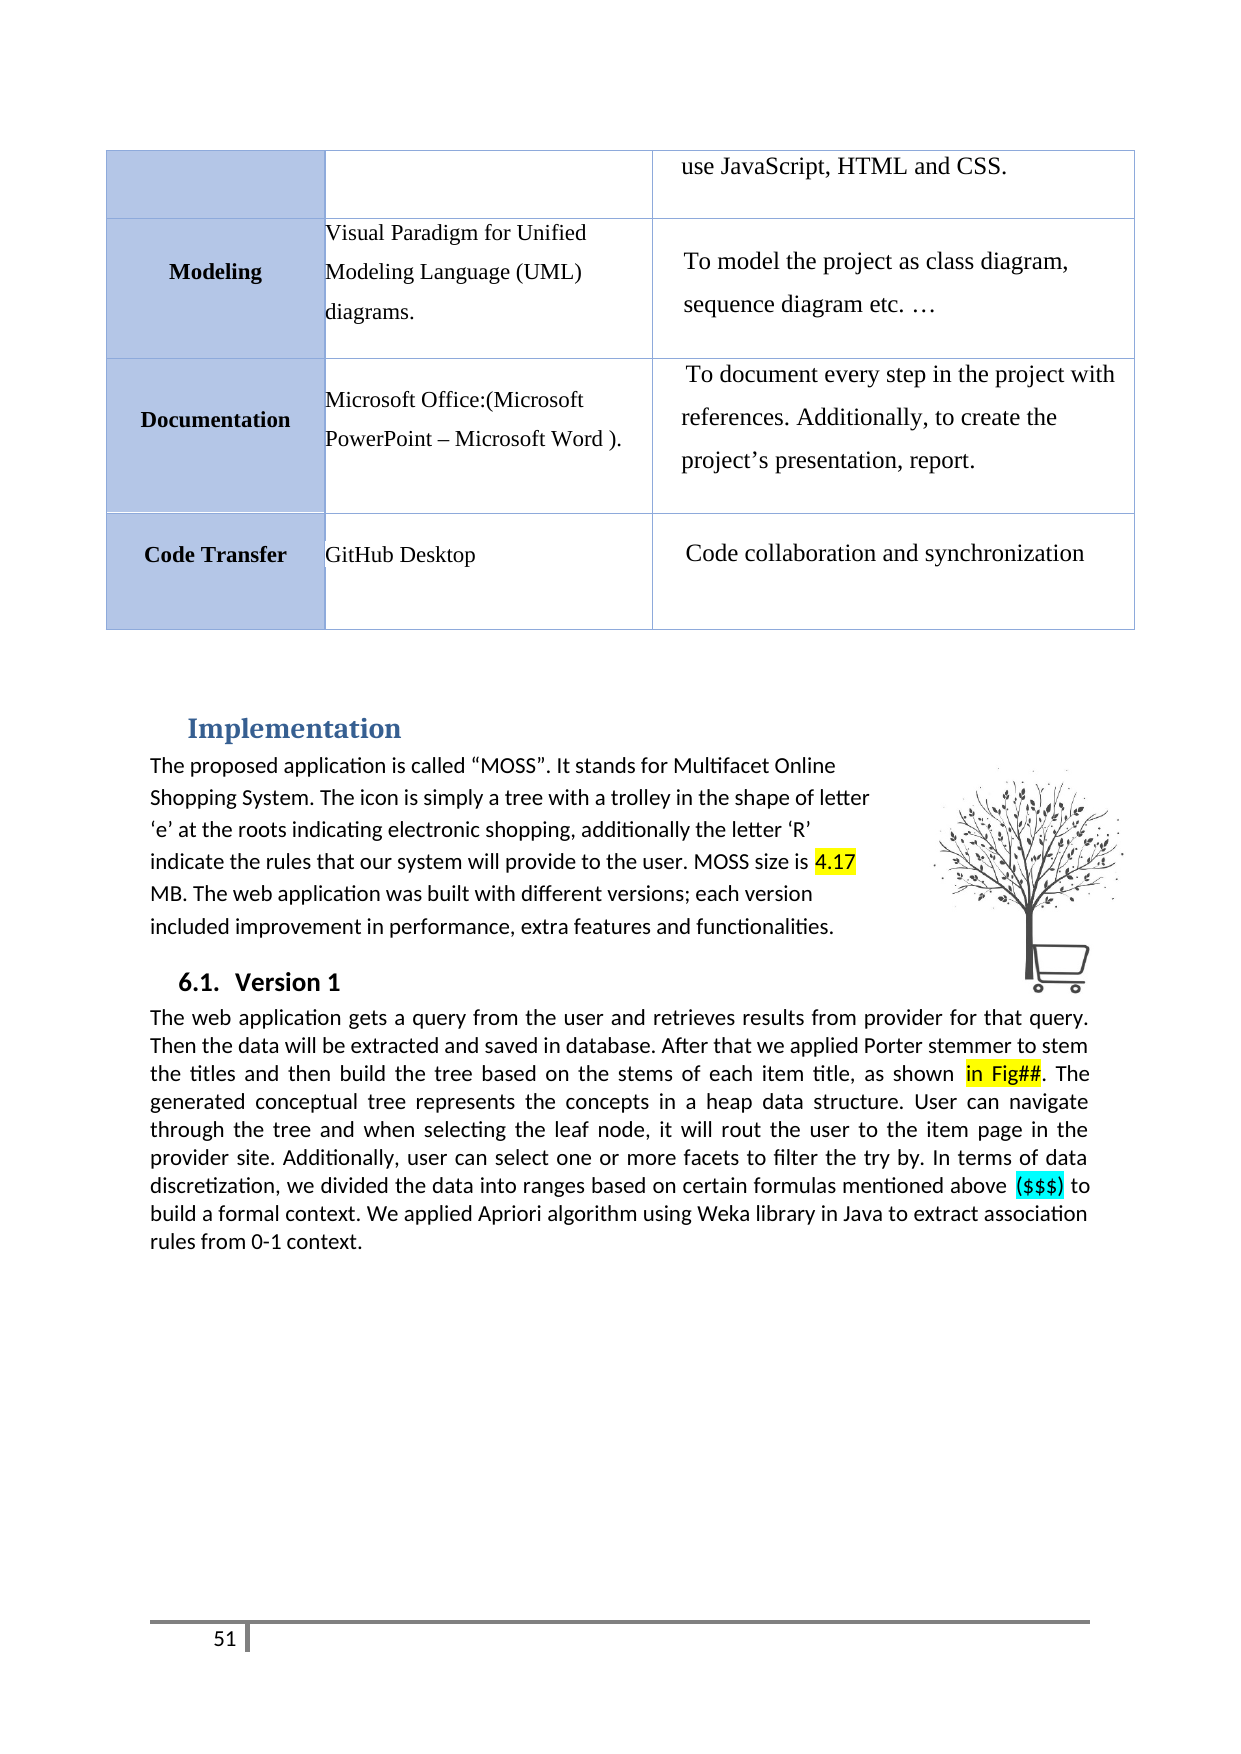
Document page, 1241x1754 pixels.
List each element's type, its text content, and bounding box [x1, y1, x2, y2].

table_cell Code collaboration and synchronization [653, 514, 1134, 629]
table_cell Code Transfer [107, 514, 324, 629]
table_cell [326, 151, 652, 218]
picture [907, 758, 1152, 1003]
table_cell GitHub Desktop [326, 514, 652, 629]
subtitle Implementation [187, 712, 1090, 746]
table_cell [653, 151, 1134, 218]
table_cell Documentation [107, 359, 324, 512]
subtitle Version 1 [178, 965, 907, 998]
table_cell Microsoft Office:(Microsoft PowerPoint – Microsoft Word ). [326, 359, 652, 512]
text The web application gets a query from the user and retrieves results from provider for that query. Then the data will be extracted and saved in database. After that we applied Porter stemmer to stem the titles and then build the tree based on the stems of each item title, as shown in Fig##. The generated conceptual tree represents the concepts in a heap data structure. User can navigate through the tree and when selecting the leaf node, it will rout the user to the item page in the provider site. Additionally, user can select one or more facets to filter the try by. In terms of data discretization, we divided the data into ranges based on certain formulas mentioned above ($$$) to build a formal context. We applied Apriori algorithm using Weka library in Java to extract association rules from 0-1 context. [150, 1003, 1090, 1255]
text The proposed application is called “MOSS”. It stands for Multifacet Online Shopping System. The icon is simply a tree with a trolley in the shape of letter ‘e’ at the roots indicating electronic shopping, additionally the letter ‘R’ indicate the rules that our system will provide to the user. MOSS size is 4.17 MB. The web application was built with different versions; each version included improvement in performance, extra features and functionalities. [150, 751, 1090, 940]
table_cell Visual Paradigm for Unified Modeling Language (UML) diagrams. [326, 219, 652, 358]
table_cell Modeling [107, 219, 324, 358]
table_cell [107, 151, 324, 218]
table_cell To document every step in the project with references. Additionally, to create the project’s presentation, report. [653, 359, 1134, 512]
table_cell To model the project as class diagram, sequence diagram etc. … [653, 219, 1134, 358]
